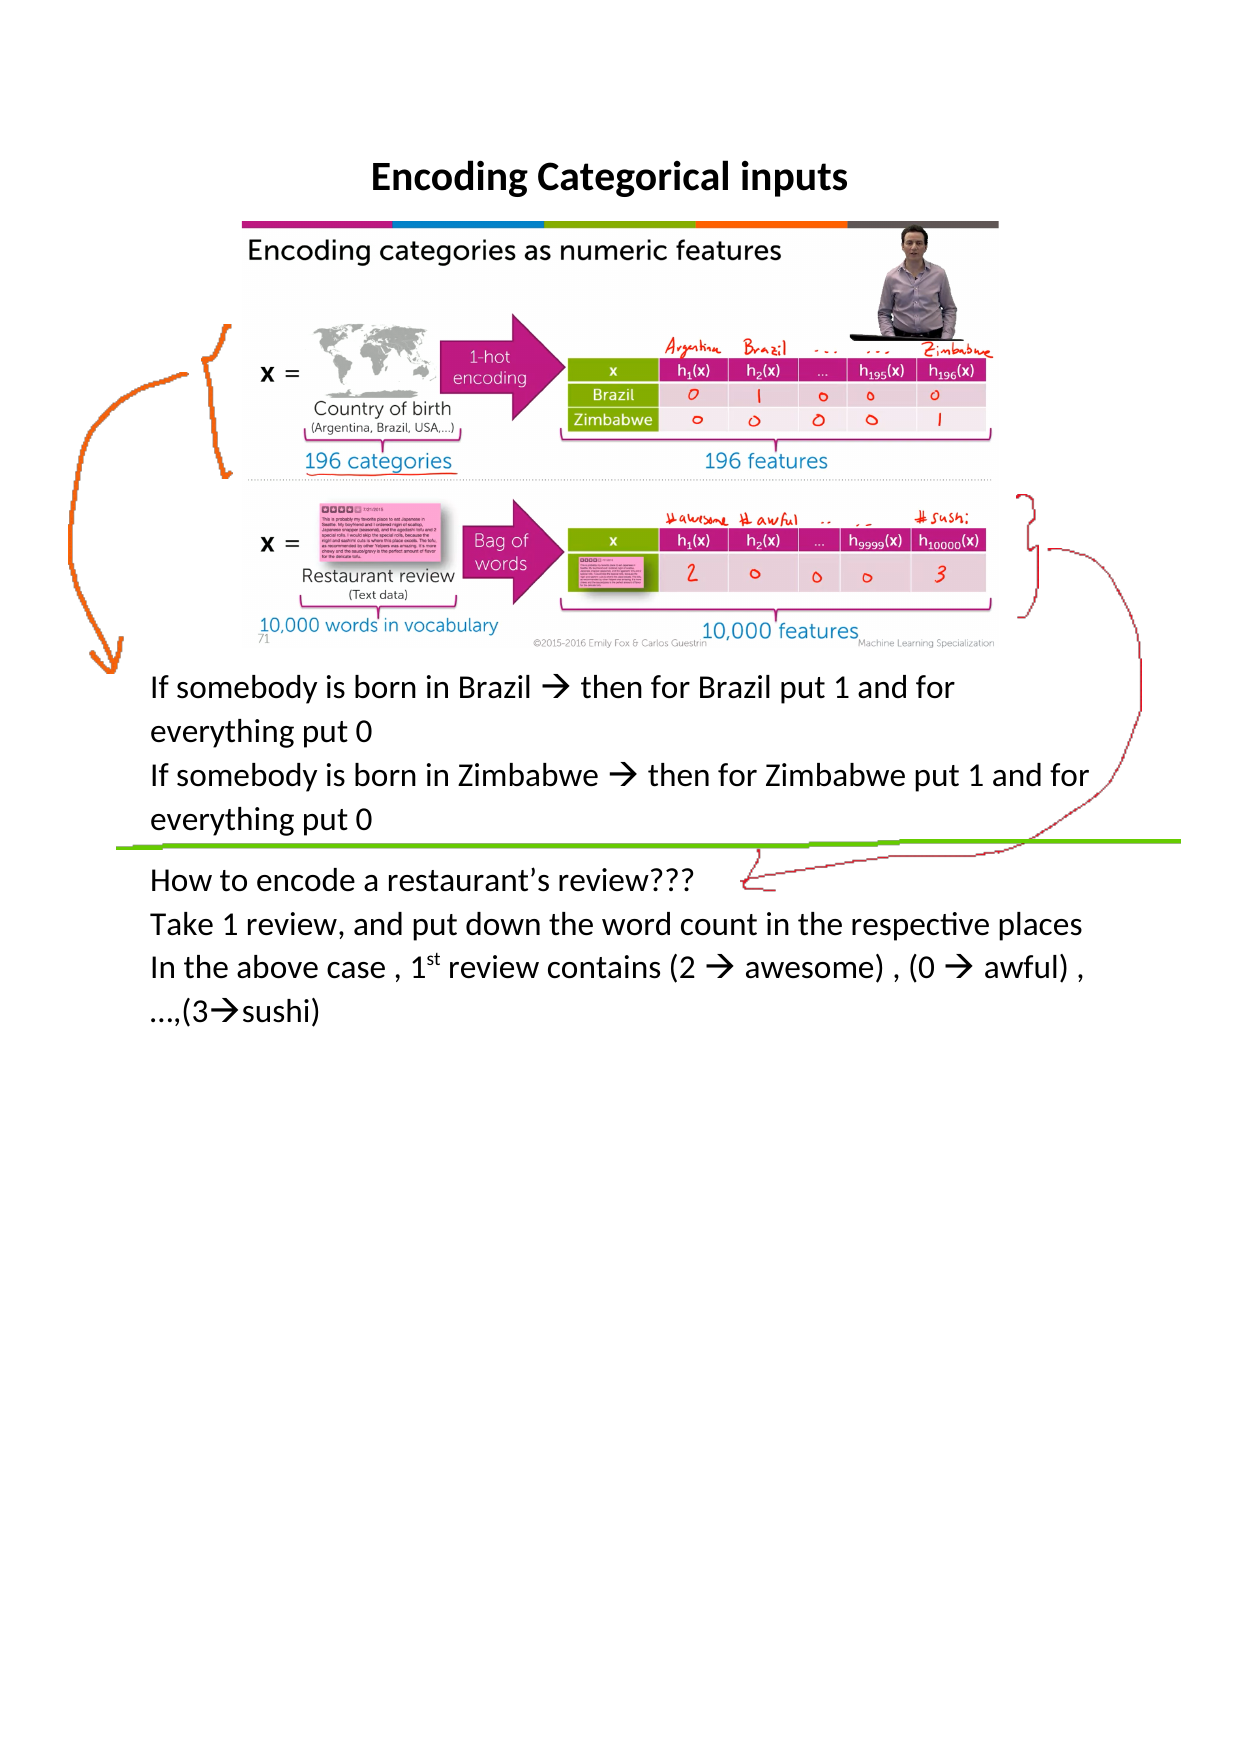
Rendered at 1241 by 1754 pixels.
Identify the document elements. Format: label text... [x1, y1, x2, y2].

picture [68, 372, 189, 674]
picture [201, 324, 233, 479]
text How to encode a restaurant’s review??? Take 1 review, and put down the word count in the respective places In the above case , 1st review contains (2 awesome) , (0 awful) ,…,(3sushi) [150, 859, 1090, 1031]
picture [116, 221, 1181, 893]
text If somebody is born in Brazil then for Brazil put 1 and for everything put 0 If somebody is born in Zimbabwe then for Zimbabwe put 1 and for everything put 0 [150, 666, 740, 839]
text Encoding Categorical inputs [150, 150, 1090, 201]
